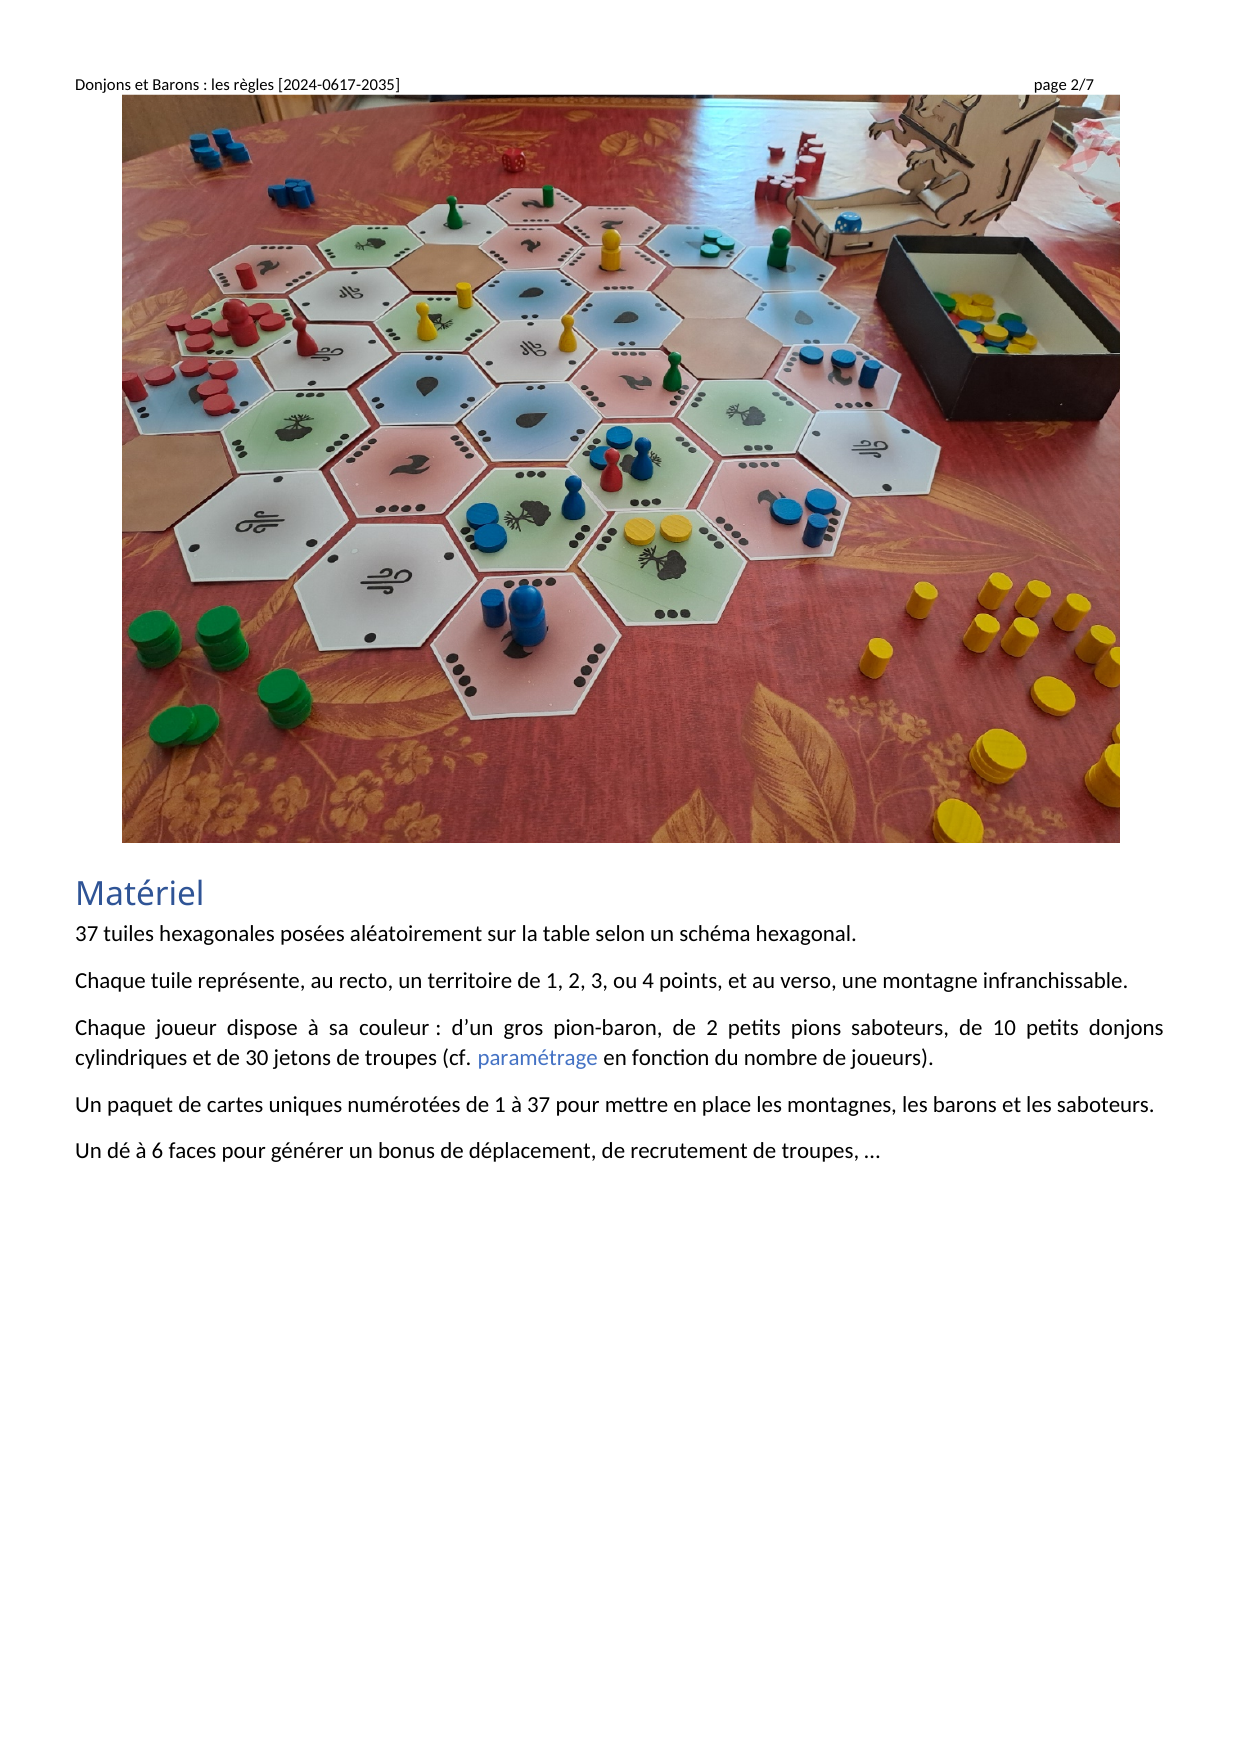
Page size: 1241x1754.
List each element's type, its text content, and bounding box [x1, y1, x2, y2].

text Chaque joueur dispose à sa couleur : d’un gros pion-baron, de 2 petits pions saboteurs, de 10 petits donjons cylindriques et de 30 jetons de troupes (cf. paramétrage en fonction du nombre de joueurs). [75, 1013, 1165, 1071]
picture [123, 95, 1119, 843]
text 37 tuiles hexagonales posées aléatoirement sur la table selon un schéma hexagonal. [75, 919, 1165, 947]
text Un paquet de cartes uniques numérotées de 1 à 37 pour mettre en place les montagnes, les barons et les saboteurs. [75, 1090, 1165, 1118]
subtitle Matériel [75, 870, 1165, 915]
text Chaque tuile représente, au recto, un territoire de 1, 2, 3, ou 4 points, et au verso, une montagne infranchissable. [75, 966, 1165, 994]
text Un dé à 6 faces pour générer un bonus de déplacement, de recrutement de troupes, … [75, 1137, 1165, 1164]
